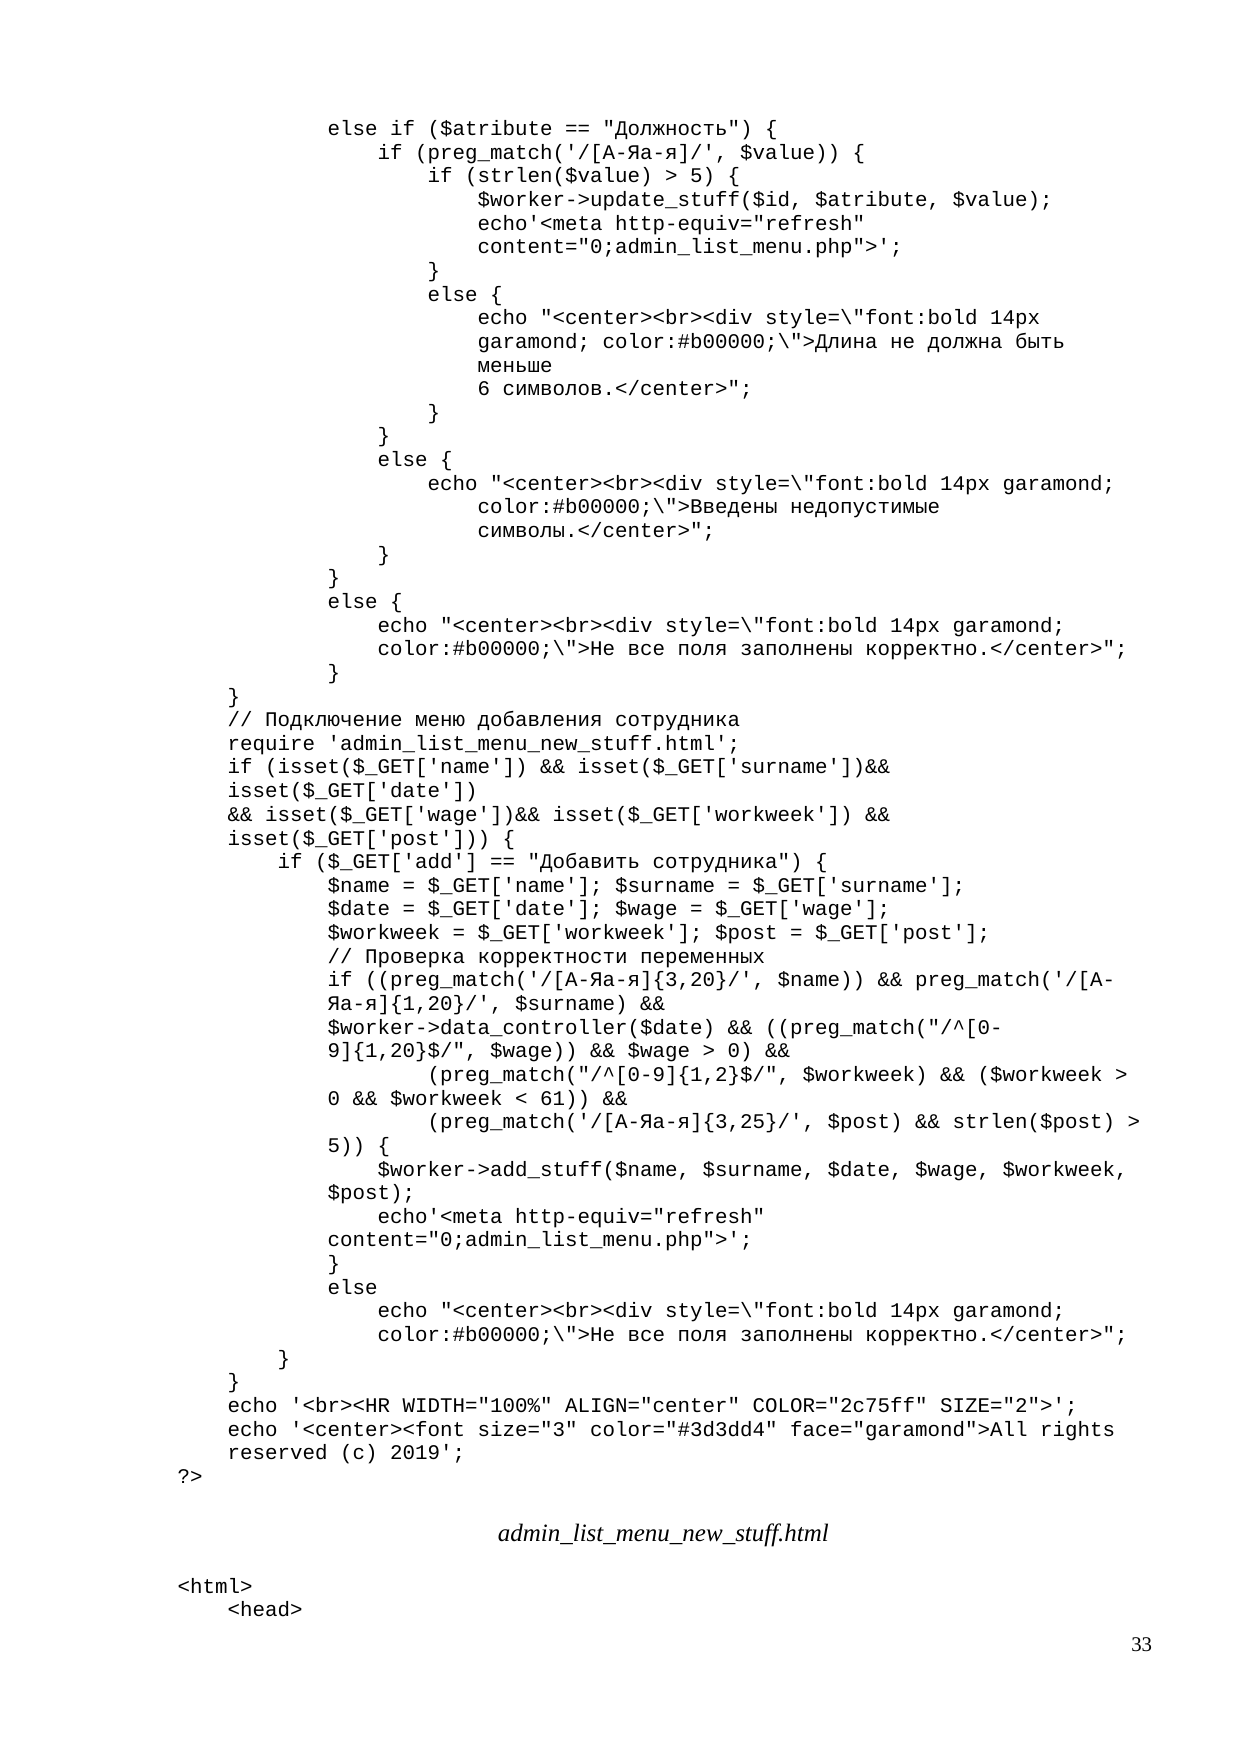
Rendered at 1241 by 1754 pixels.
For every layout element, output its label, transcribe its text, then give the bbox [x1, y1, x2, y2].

text 9]{1,20}$/", $wage)) && $wage > 0) && [177, 1040, 1152, 1064]
text <html> [177, 1576, 1152, 1599]
text 5)) { [177, 1135, 1152, 1158]
text } [177, 686, 1152, 709]
text else [177, 1277, 1152, 1300]
text admin_list_menu_new_stuff.html [177, 1518, 1152, 1547]
text $worker->update_stuff($id, $atribute, $value); [177, 189, 1152, 213]
text // Проверка корректности переменных [177, 946, 1152, 969]
text } [177, 1253, 1152, 1277]
text echo '<center><font size="3" color="#3d3dd4" face="garamond">All rights [177, 1419, 1152, 1442]
text if ((preg_match('/[А-Яа-я]{3,20}/', $name)) && preg_match('/[А- [177, 969, 1152, 993]
text (preg_match("/^[0-9]{1,2}$/", $workweek) && ($workweek > [177, 1064, 1152, 1088]
text } [177, 567, 1152, 591]
text echo "<center><br><div style=\"font:bold 14px garamond; [177, 1300, 1152, 1324]
text } [177, 260, 1152, 284]
text echo'<meta http-equiv="refresh" [177, 213, 1152, 236]
text isset($_GET['post'])) { [177, 827, 1152, 851]
text $worker->add_stuff($name, $surname, $date, $wage, $workweek, [177, 1158, 1152, 1182]
text меньше [177, 354, 1152, 378]
text } [177, 402, 1152, 426]
text // Подключение меню добавления сотрудника [177, 709, 1152, 733]
text символы.</center>"; [177, 520, 1152, 544]
text (preg_match('/[А-Яа-я]{3,25}/', $post) && strlen($post) > [177, 1111, 1152, 1135]
text require 'admin_list_menu_new_stuff.html'; [177, 733, 1152, 757]
text color:#b00000;\">Не все поля заполнены корректно.</center>"; [177, 638, 1152, 662]
text color:#b00000;\">Введены недопустимые [177, 496, 1152, 520]
text if (isset($_GET['name']) && isset($_GET['surname'])&& [177, 757, 1152, 780]
text isset($_GET['date']) [177, 780, 1152, 804]
text } [177, 1348, 1152, 1371]
text && isset($_GET['wage'])&& isset($_GET['workweek']) && [177, 804, 1152, 827]
text $name = $_GET['name']; $surname = $_GET['surname']; [177, 875, 1152, 898]
text <head> [177, 1599, 1152, 1623]
text else if ($atribute == "Должность") { [177, 118, 1152, 142]
text content="0;admin_list_menu.php">'; [177, 1229, 1152, 1253]
text if (strlen($value) > 5) { [177, 165, 1152, 189]
text } [177, 1371, 1152, 1395]
text ?> [177, 1466, 1152, 1489]
text else { [177, 449, 1152, 473]
text echo'<meta http-equiv="refresh" [177, 1206, 1152, 1229]
text else { [177, 591, 1152, 615]
text } [177, 662, 1152, 686]
text $workweek = $_GET['workweek']; $post = $_GET['post']; [177, 922, 1152, 946]
text content="0;admin_list_menu.php">'; [177, 236, 1152, 260]
text } [177, 544, 1152, 567]
text 6 символов.</center>"; [177, 378, 1152, 402]
text } [177, 426, 1152, 449]
text $post); [177, 1182, 1152, 1206]
text $worker->data_controller($date) && ((preg_match("/^[0- [177, 1017, 1152, 1040]
text 0 && $workweek < 61)) && [177, 1088, 1152, 1111]
text if (preg_match('/[А-Яа-я]/', $value)) { [177, 142, 1152, 165]
text $date = $_GET['date']; $wage = $_GET['wage']; [177, 898, 1152, 922]
text echo "<center><br><div style=\"font:bold 14px [177, 307, 1152, 331]
text if ($_GET['add'] == "Добавить сотрудника") { [177, 851, 1152, 875]
text reserved (c) 2019'; [177, 1442, 1152, 1466]
text echo '<br><HR WIDTH="100%" ALIGN="center" COLOR="2c75ff" SIZE="2">'; [177, 1395, 1152, 1419]
text else { [177, 284, 1152, 307]
text Яа-я]{1,20}/', $surname) && [177, 993, 1152, 1017]
text echo "<center><br><div style=\"font:bold 14px garamond; [177, 473, 1152, 496]
text echo "<center><br><div style=\"font:bold 14px garamond; [177, 615, 1152, 638]
text color:#b00000;\">Не все поля заполнены корректно.</center>"; [177, 1324, 1152, 1348]
text garamond; color:#b00000;\">Длина не должна быть [177, 331, 1152, 354]
